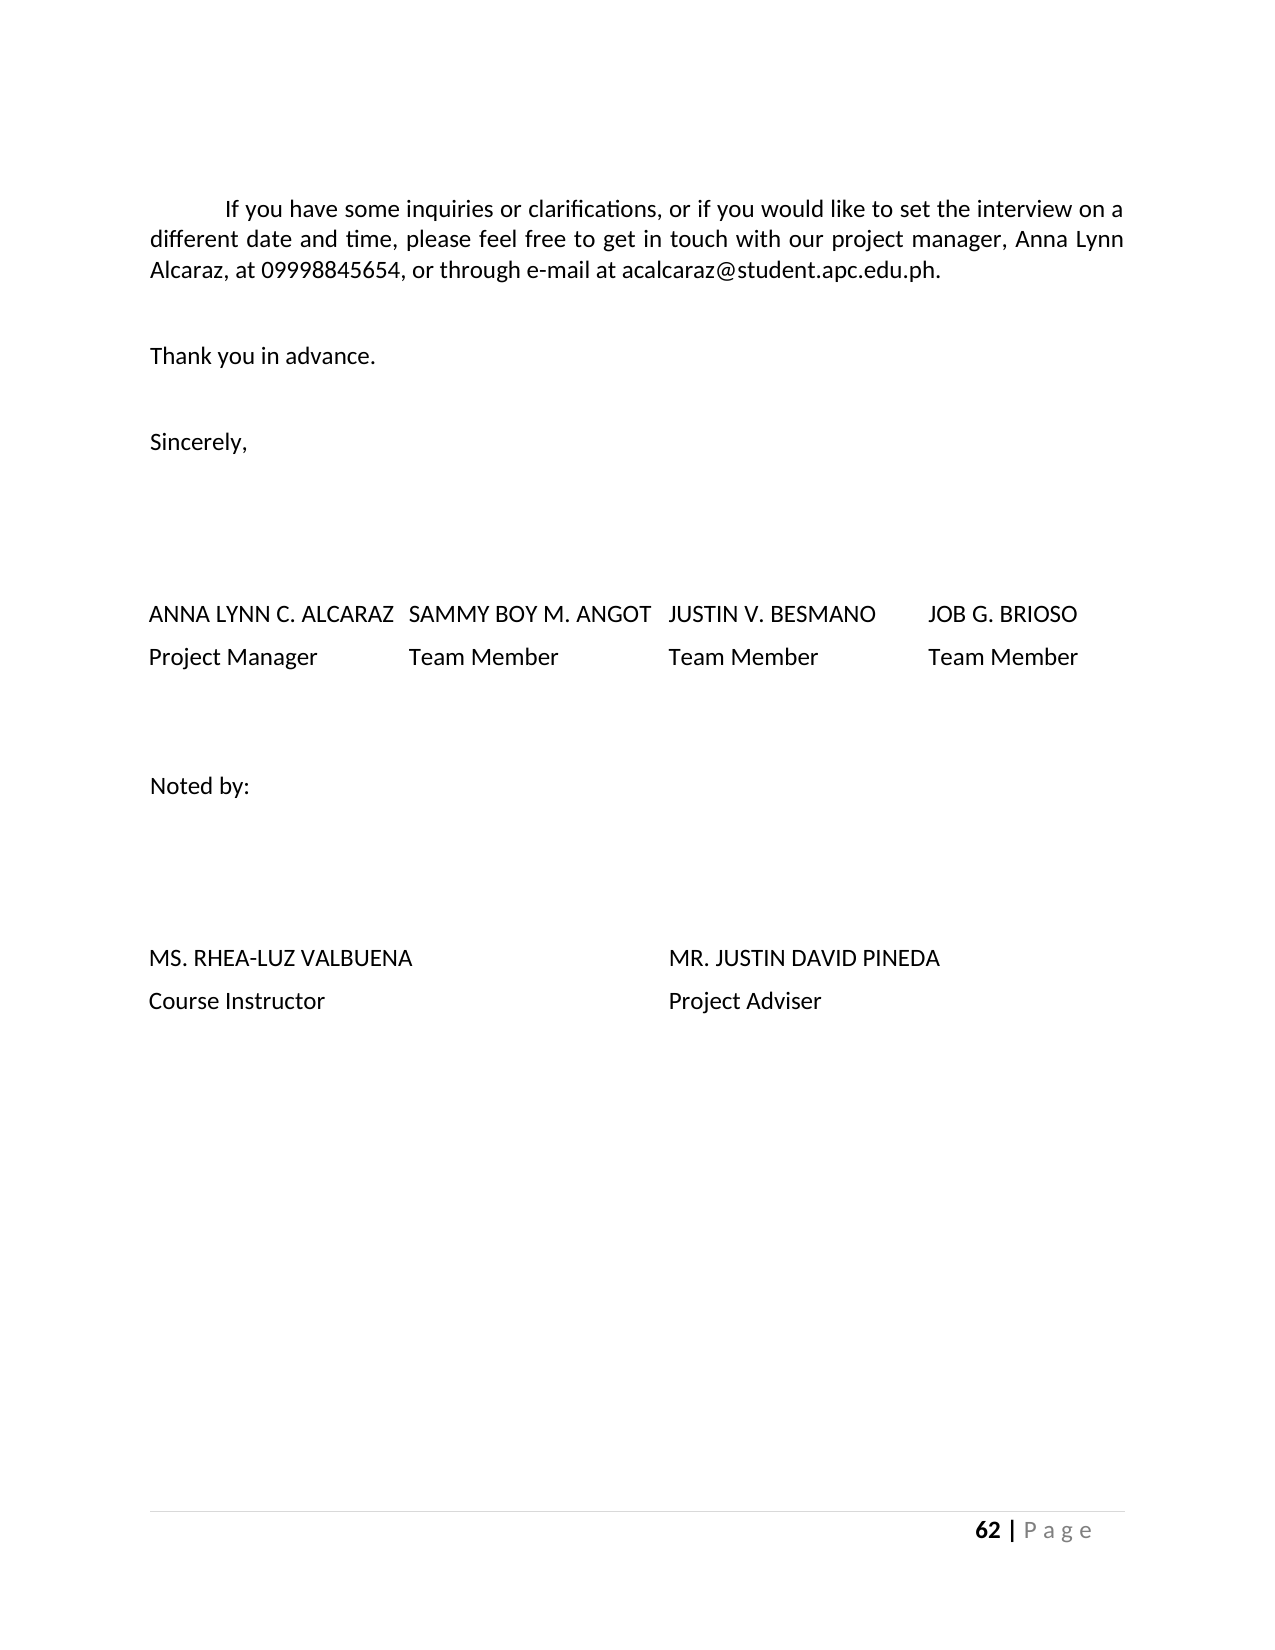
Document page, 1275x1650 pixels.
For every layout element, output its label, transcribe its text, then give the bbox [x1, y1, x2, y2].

text Thank you in advance. [150, 340, 1125, 371]
text If you have some inquiries or clarifications, or if you would like to set the interview on a different date and time, please feel free to get in touch with our project manager, Anna Lynn Alcaraz, at 09998845654, or through e-mail at acalcaraz@student.apc.edu.ph. [150, 193, 1125, 284]
table_header SAMMY BOY M. ANGOT Team Member [410, 469, 669, 684]
text Noted by: [150, 770, 1125, 801]
table_header ANNA LYNN C. ALCARAZ Project Manager [150, 469, 410, 684]
text Sincerely, [150, 426, 1125, 457]
table_header JUSTIN V. BESMANO Team Member [670, 469, 929, 684]
table_header MS. RHEA-LUZ VALBUENA Course Instructor [150, 813, 670, 1028]
table_header MR. JUSTIN DAVID PINEDA Project Adviser [670, 813, 1189, 1028]
table_header JOB G. BRIOSO Team Member [929, 469, 1189, 684]
